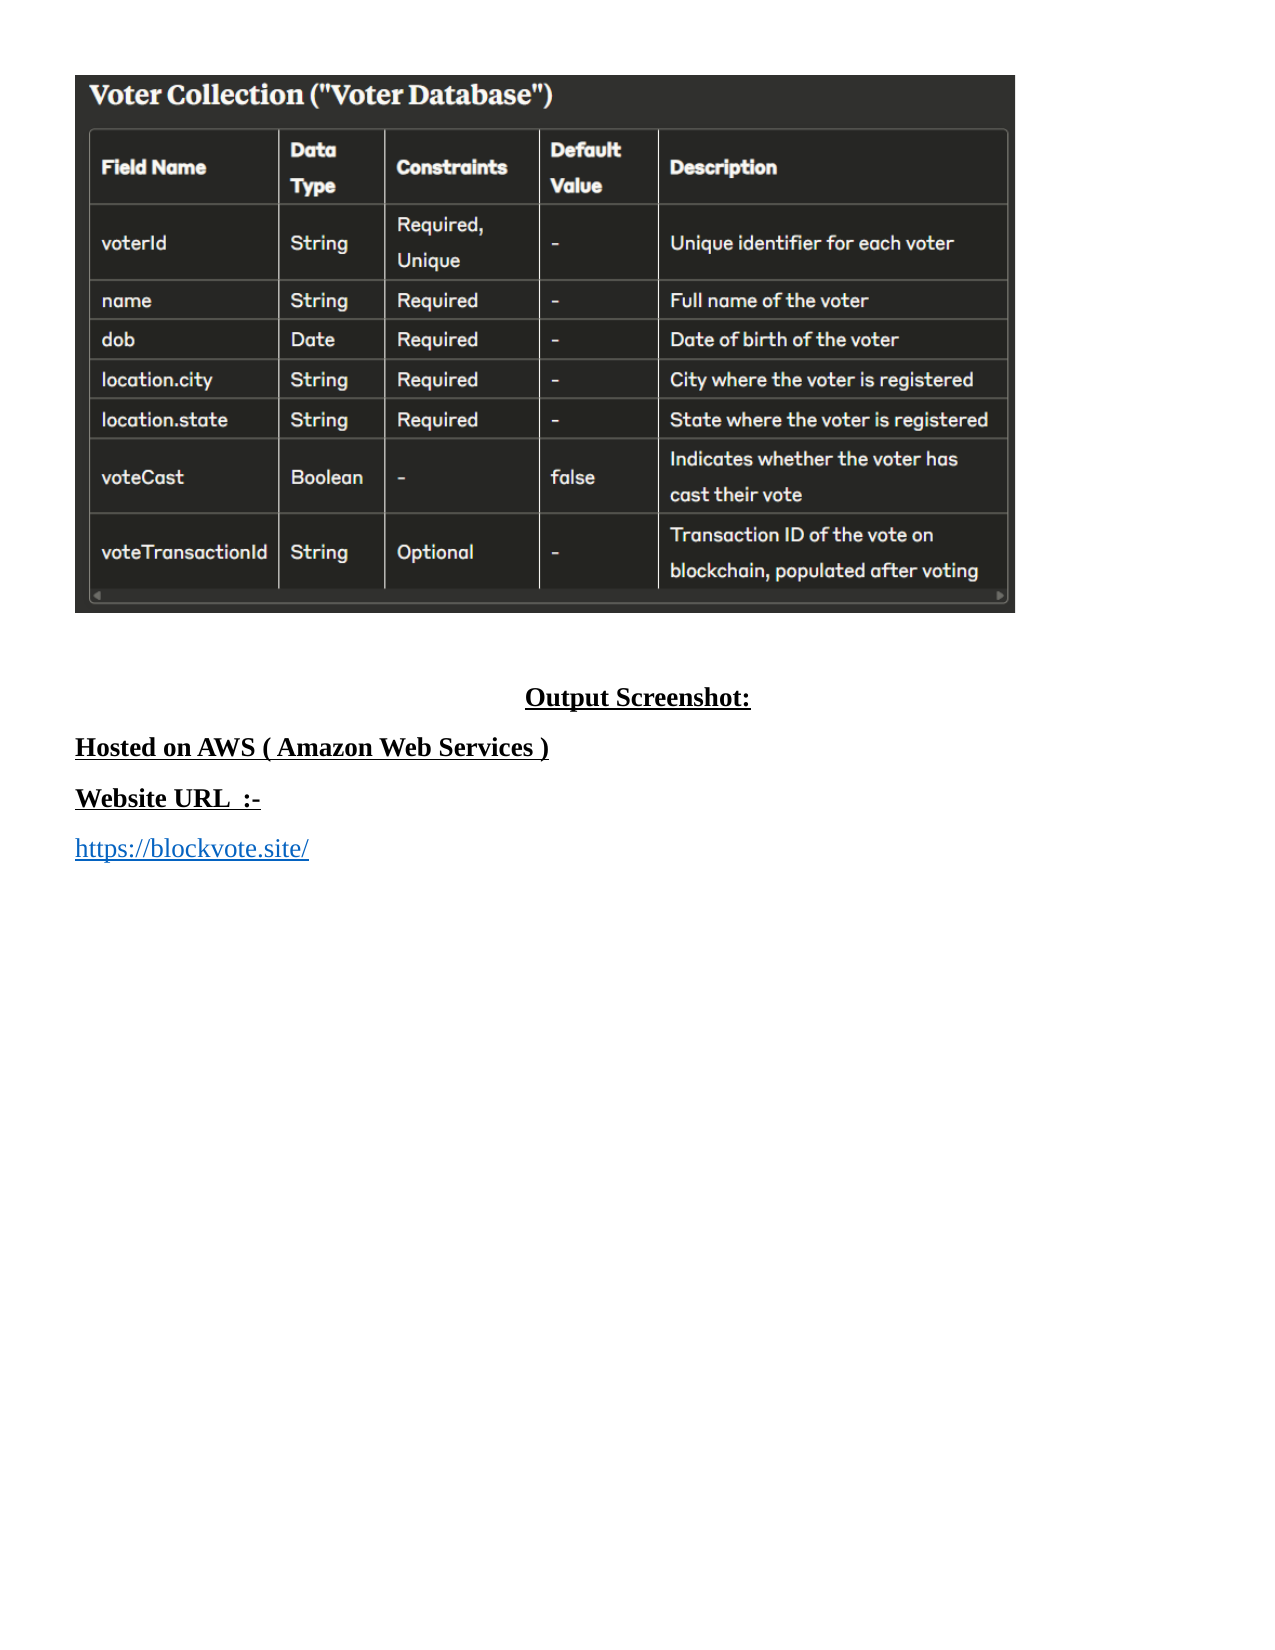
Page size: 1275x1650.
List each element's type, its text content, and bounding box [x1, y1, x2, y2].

picture [75, 75, 1016, 613]
text Output Screenshot: [75, 681, 1200, 712]
text Hosted on AWS ( Amazon Web Services ) [75, 731, 1200, 763]
text https://blockvote.site/ [75, 832, 1200, 863]
text Website URL :- [75, 782, 1200, 813]
